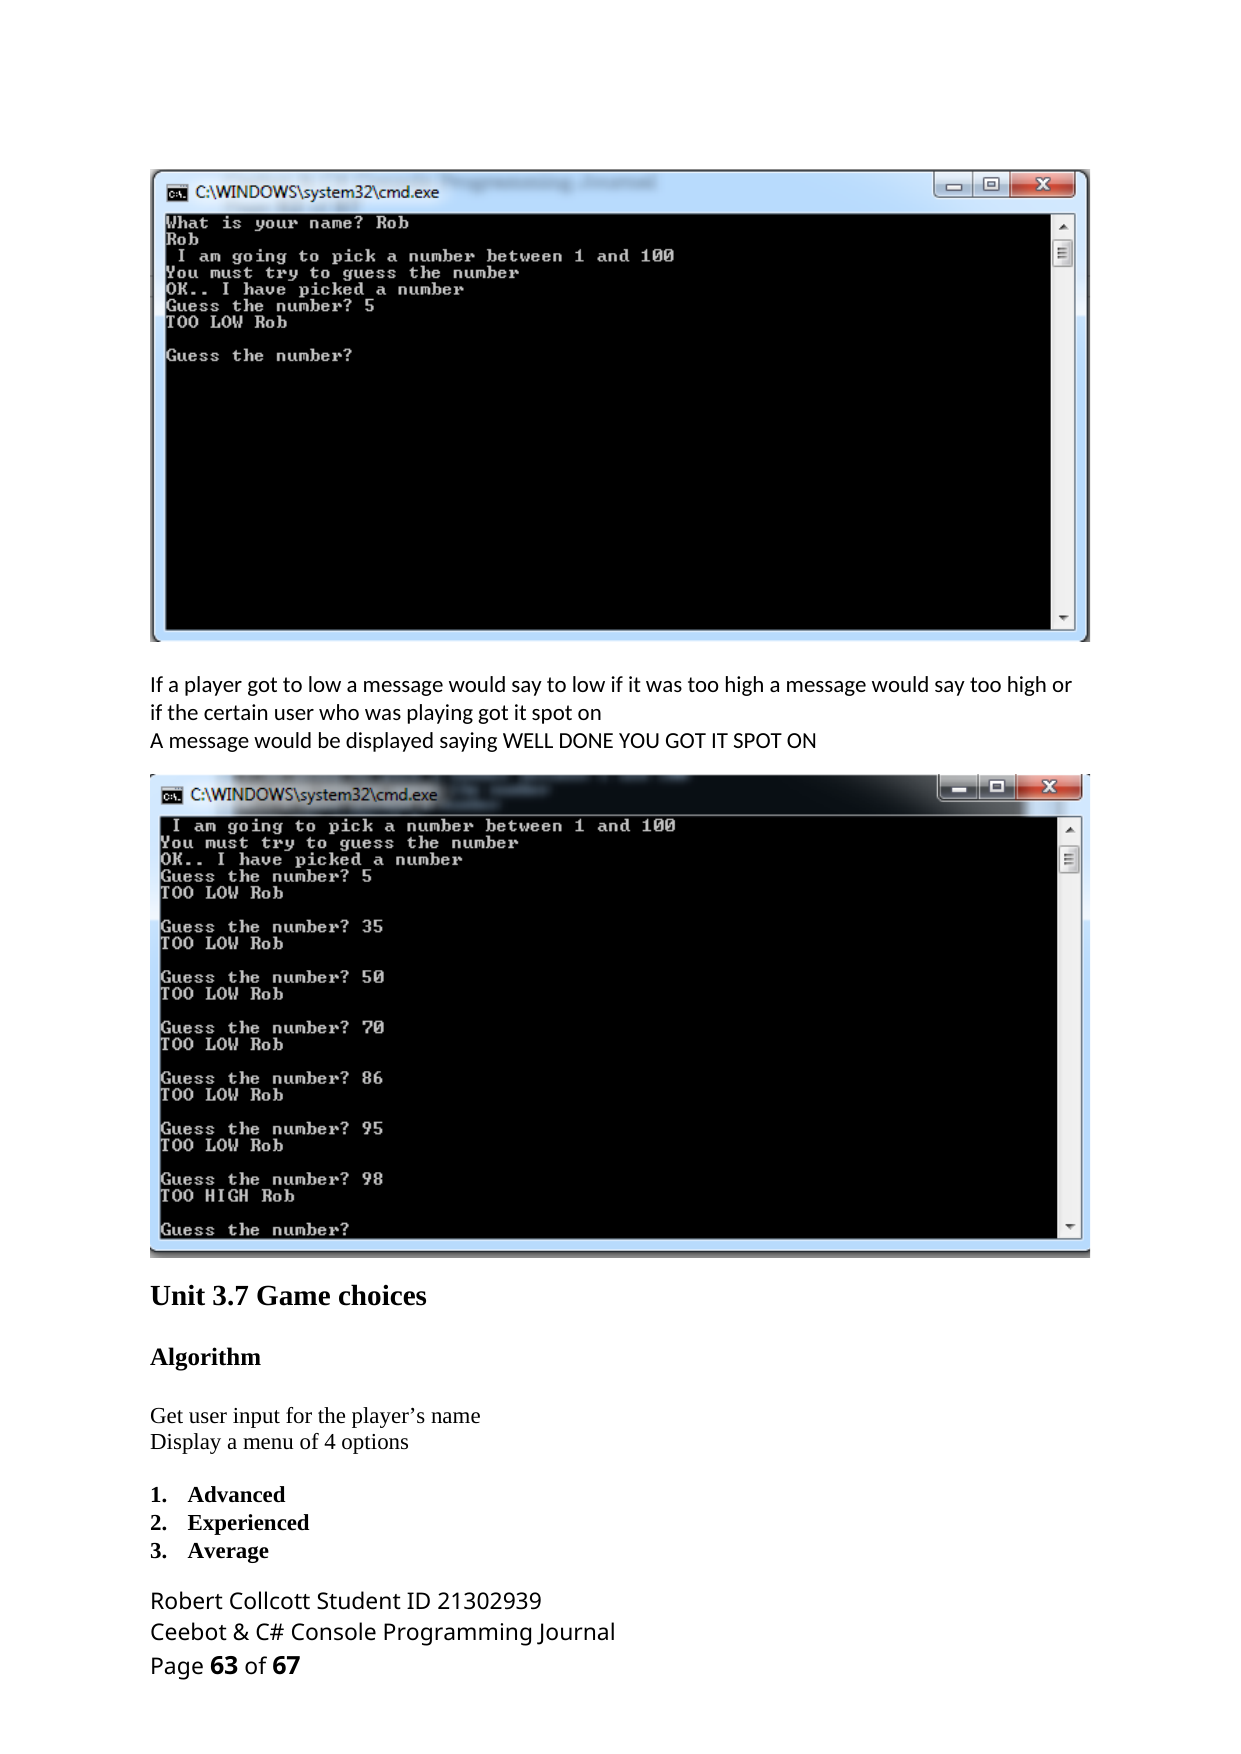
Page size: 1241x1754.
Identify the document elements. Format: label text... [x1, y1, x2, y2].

text If a player got to low a message would say to low if it was too high a message would say too high or if the certain user who was playing got it spot on [150, 670, 1090, 726]
list Average [150, 1538, 1090, 1564]
subtitle Unit 3.7 Game choices [150, 1278, 1090, 1312]
list Experienced [150, 1509, 1090, 1536]
picture [150, 169, 1091, 642]
text A message would be displayed saying WELL DONE YOU GOT IT SPOT ON [150, 726, 1090, 754]
list Advanced [150, 1481, 1090, 1507]
picture [150, 774, 1091, 1258]
text Algorithm [150, 1342, 1090, 1371]
text Get user input for the player’s name [150, 1402, 1090, 1428]
text Display a menu of 4 options [150, 1428, 1090, 1454]
